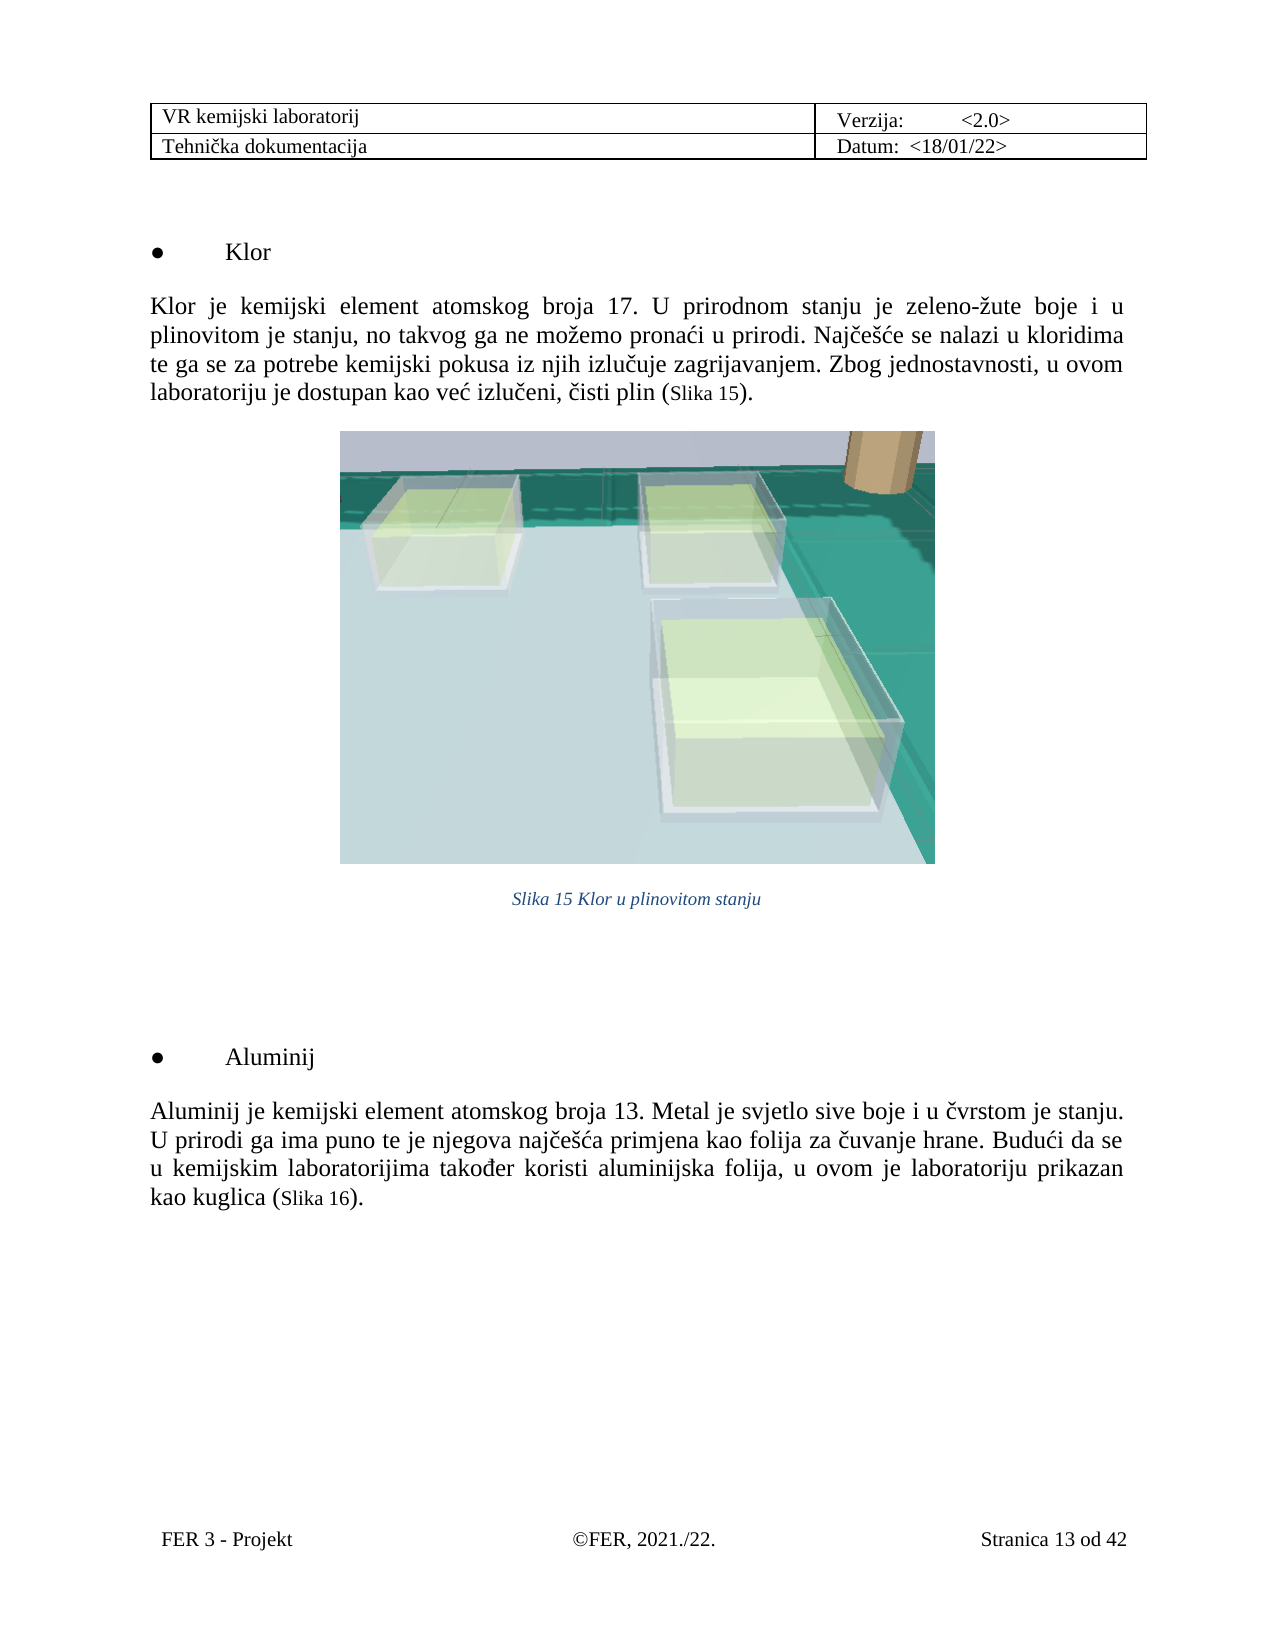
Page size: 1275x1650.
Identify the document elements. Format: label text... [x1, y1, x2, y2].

list Aluminij [150, 1042, 1125, 1071]
list Klor [150, 237, 1125, 266]
text Slika 15 Klor u plinovitom stanju [150, 888, 1125, 910]
text Aluminij je kemijski element atomskog broja 13. Metal je svjetlo sive boje i u čvrstom je stanju. U prirodi ga ima puno te je njegova najčešća primjena kao folija za čuvanje hrane. Budući da se u kemijskim laboratorijima također koristi aluminijska folija, u ovom je laboratoriju prikazan kao kuglica (Slika 16). [150, 1096, 1125, 1211]
text Klor je kemijski element atomskog broja 17. U prirodnom stanju je zeleno-žute boje i u plinovitom je stanju, no takvog ga ne možemo pronaći u prirodi. Najčešće se nalazi u kloridima te ga se za potrebe kemijski pokusa iz njih izlučuje zagrijavanjem. Zbog jednostavnosti, u ovom laboratoriju je dostupan kao već izlučeni, čisti plin (Slika 15). [150, 291, 1125, 406]
picture [340, 431, 935, 864]
